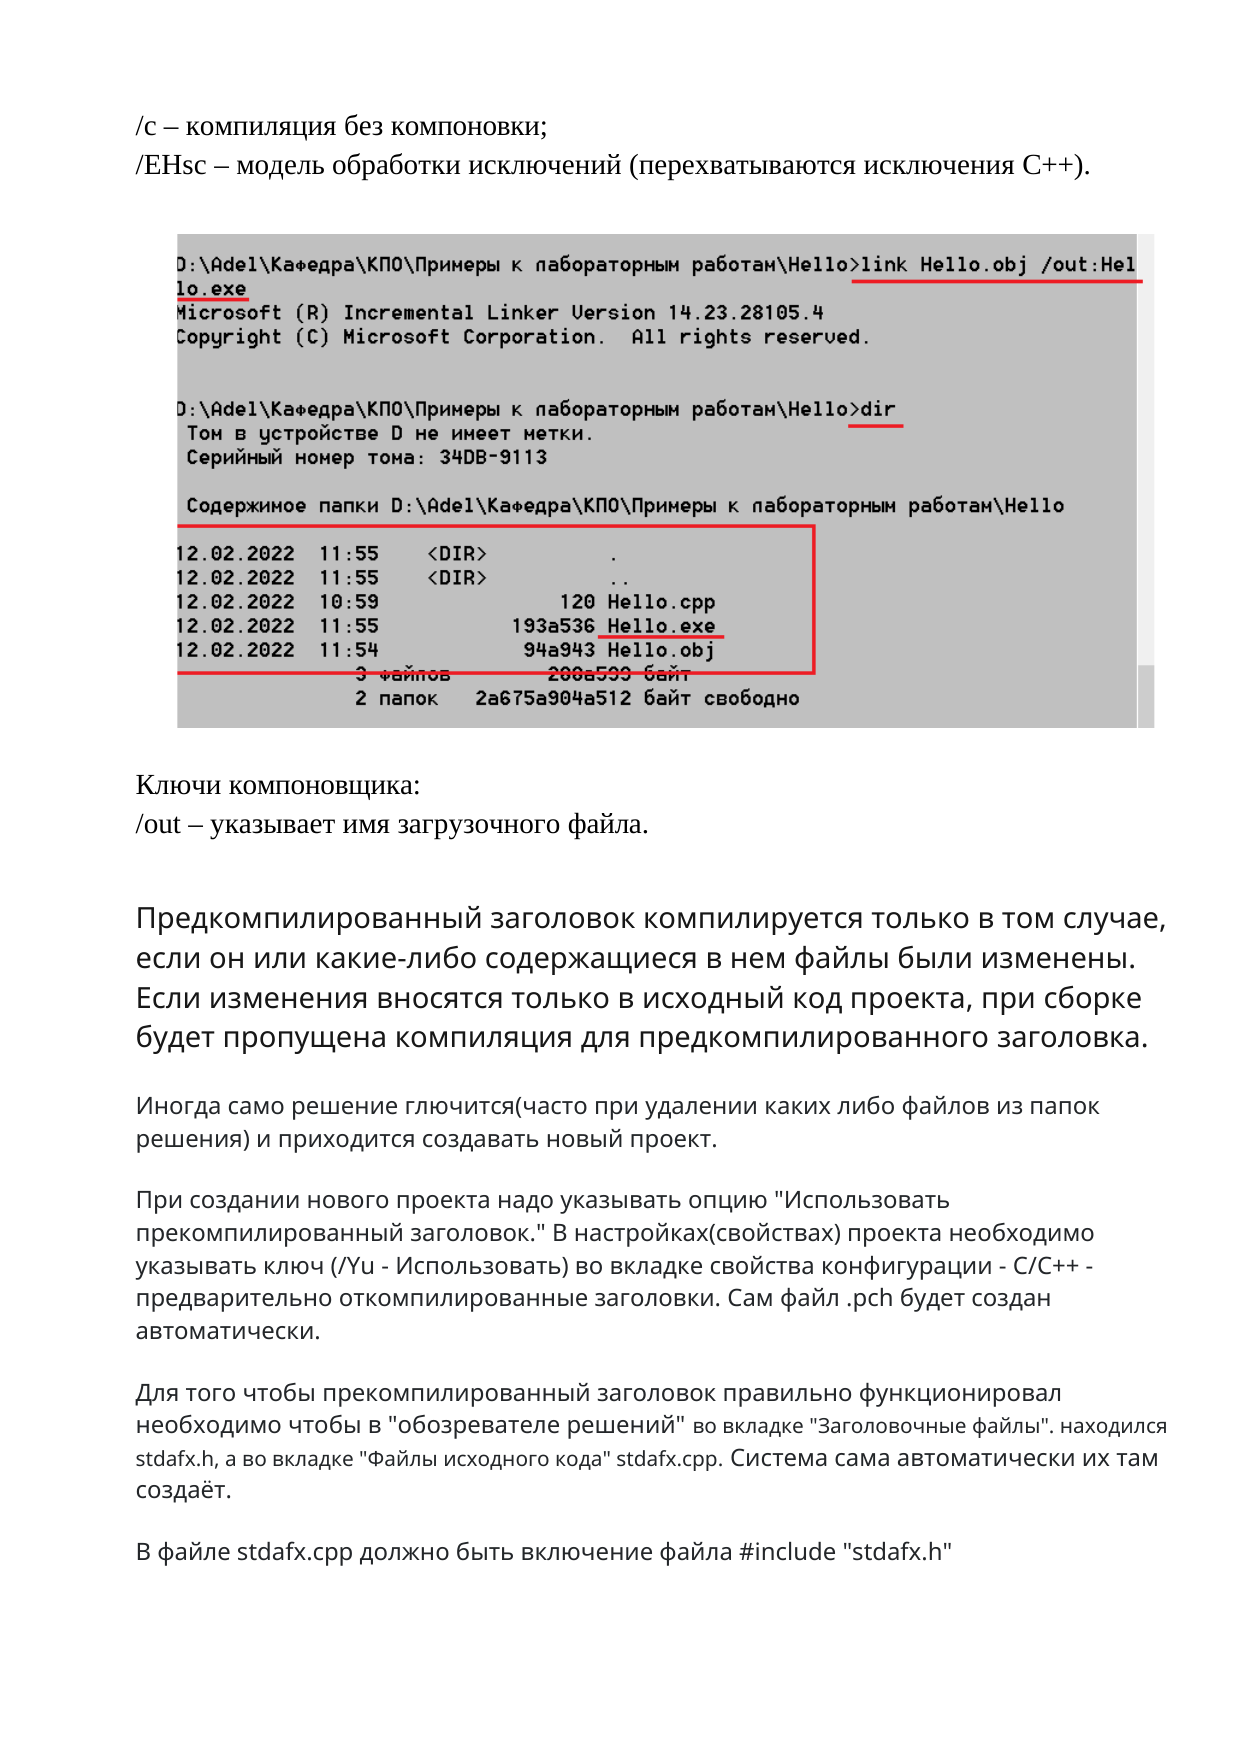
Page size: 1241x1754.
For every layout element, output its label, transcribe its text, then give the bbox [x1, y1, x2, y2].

text Ключи компоновщика: [135, 767, 1178, 801]
text Для того чтобы прекомпилированный заголовок правильно функционировал необходимо чтобы в "обозревателе решений" во вкладке "Заголовочные файлы". находился stdafx.h, а во вкладке "Файлы исходного кода" stdafx.cpp. Система сама автоматически их там создаёт. [135, 1376, 1178, 1506]
text /EHsc – модель обработки исключений (перехватываются исключения С++). [135, 147, 1178, 180]
text В файле stdafx.cpp должно быть включение файла #include "stdafx.h" [135, 1535, 1178, 1568]
picture [177, 234, 1155, 728]
text /c – компиляция без компоновки; [135, 108, 1178, 142]
text /out – указывает имя загрузочного файла. [135, 806, 1178, 839]
text Иногда само решение глючится(часто при удалении каких либо файлов из папок решения) и приходится создавать новый проект. [135, 1056, 1178, 1154]
text При создании нового проекта надо указывать опцию "Использовать прекомпилированный заголовок." В настройках(свойствах) проекта необходимо указывать ключ (/Yu - Использовать) во вкладке свойства конфигурации - C/С++ - предварительно откомпилированные заголовки. Сам файл .pch будет создан автоматически. [135, 1183, 1178, 1346]
